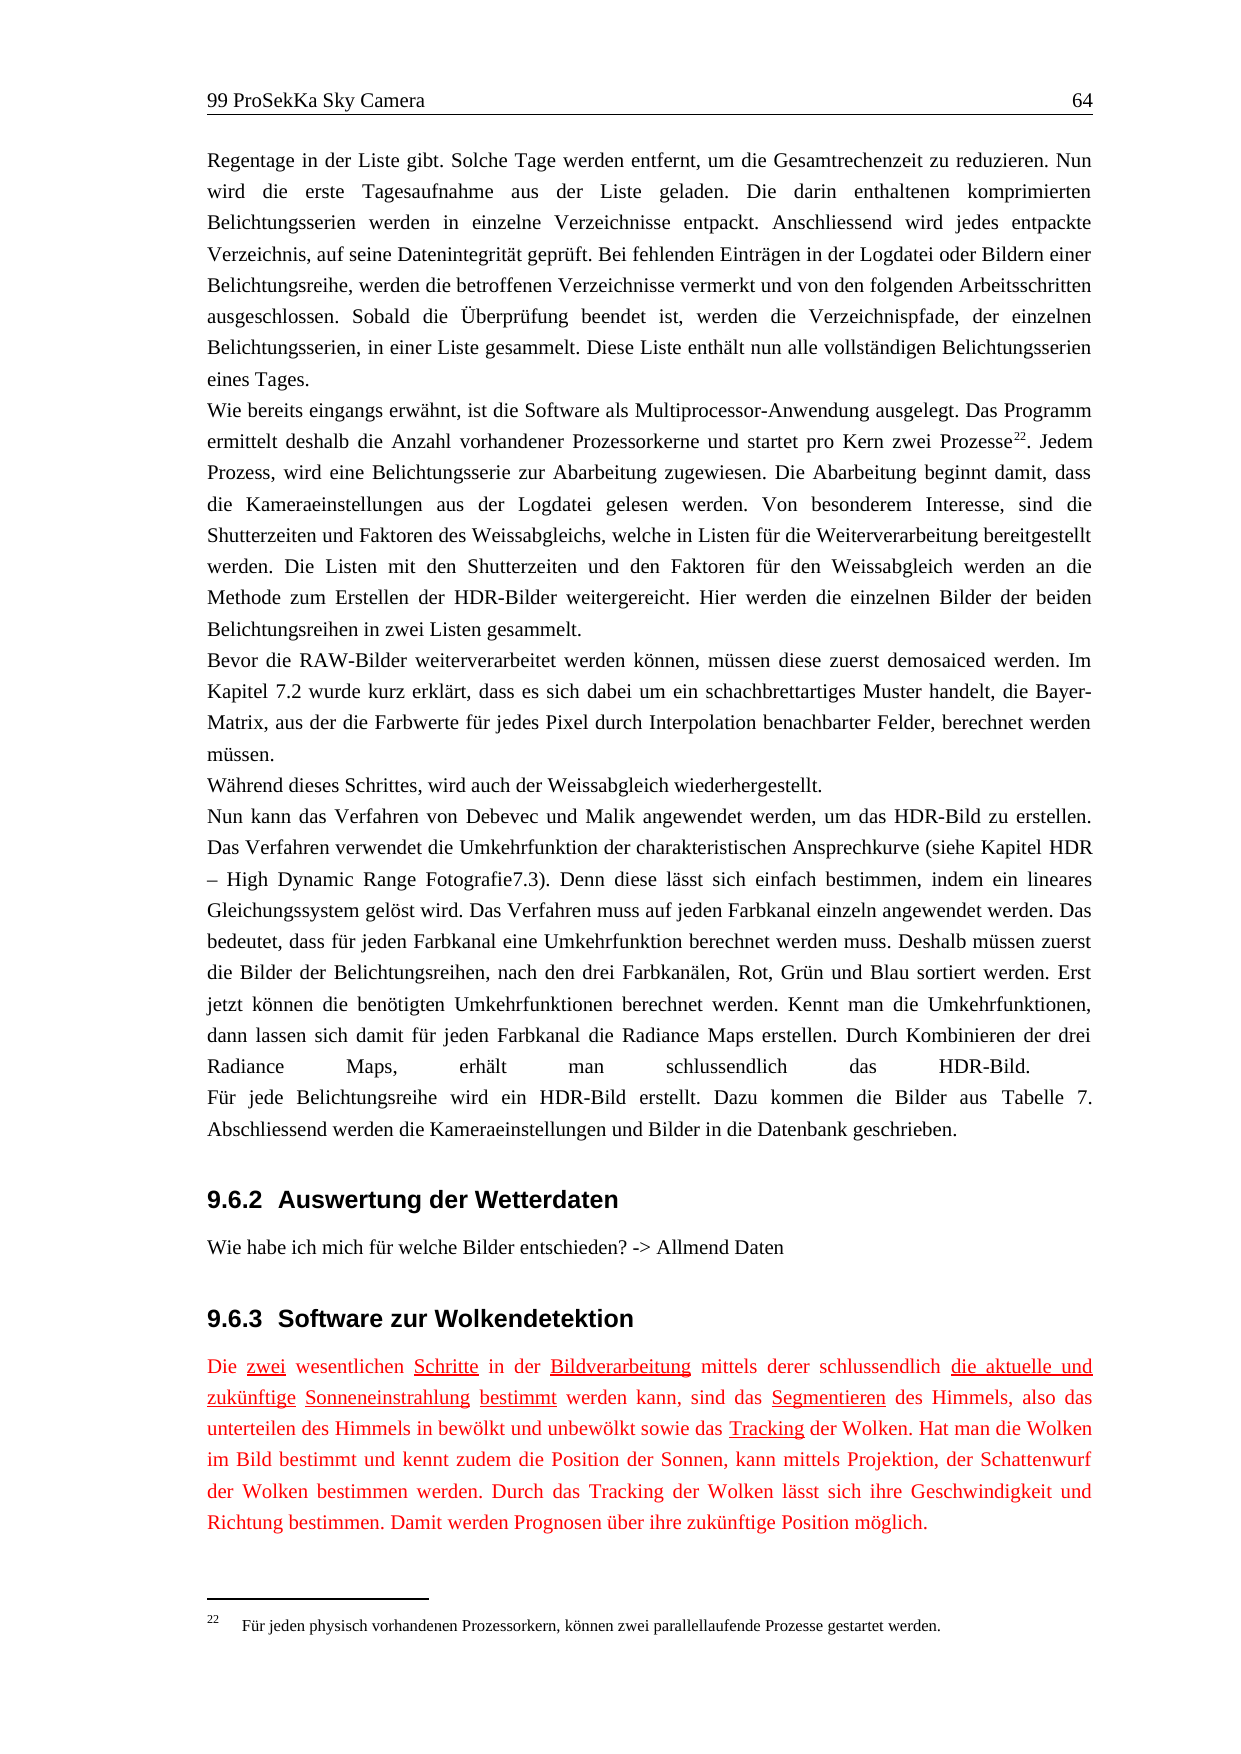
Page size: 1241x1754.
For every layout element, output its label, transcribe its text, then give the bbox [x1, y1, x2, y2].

text Die zwei wesentlichen Schritte in der Bildverarbeitung mittels derer schlussendlich die aktuelle und zukünftige Sonneneinstrahlung bestimmt werden kann, sind das Segmentieren des Himmels, also das unterteilen des Himmels in bewölkt und unbewölkt sowie das Tracking der Wolken. Hat man die Wolken im Bild bestimmt und kennt zudem die Position der Sonnen, kann mittels Projektion, der Schattenwurf der Wolken bestimmen werden. Durch das Tracking der Wolken lässt sich ihre Geschwindigkeit und Richtung bestimmen. Damit werden Prognosen über ihre zukünftige Position möglich. [207, 1353, 1093, 1534]
subtitle Auswertung der Wetterdaten [207, 1185, 1093, 1214]
subtitle Software zur Wolkendetektion [207, 1304, 1093, 1332]
text Während dieses Schrittes, wird auch der Weissabgleich wiederhergestellt. [207, 773, 1093, 797]
text Nun kann das Verfahren von Debevec und Malik angewendet werden, um das HDR-Bild zu erstellen. Das Verfahren verwendet die Umkehrfunktion der charakteristischen Ansprechkurve (siehe Kapitel 7.3). Denn diese lässt sich einfach bestimmen, indem ein lineares Gleichungssystem gelöst wird. Das Verfahren muss auf jeden Farbkanal einzeln angewendet werden. Das bedeutet, dass für jeden Farbkanal eine Umkehrfunktion berechnet werden muss. Deshalb müssen zuerst die Bilder der Belichtungsreihen, nach den drei Farbkanälen, Rot, Grün und Blau sortiert werden. Erst jetzt können die benötigten Umkehrfunktionen berechnet werden. Kennt man die Umkehrfunktionen, dann lassen sich damit für jeden Farbkanal die Radiance Maps erstellen. Durch Kombinieren der drei Radiance Maps, erhält man schlussendlich das HDR-Bild. Für jede Belichtungsreihe wird ein HDR-Bild erstellt. Dazu kommen die Bilder aus Tabelle 7. Abschliessend werden die Kameraeinstellungen und Bilder in die Datenbank geschrieben. [207, 804, 1093, 1141]
text Bevor die RAW-Bilder weiterverarbeitet werden können, müssen diese zuerst demosaiced werden. Im Kapitel 7.2 wurde kurz erklärt, dass es sich dabei um ein schachbrettartiges Muster handelt, die Bayer-Matrix, aus der die Farbwerte für jedes Pixel durch Interpolation benachbarter Felder, berechnet werden müssen. [207, 648, 1093, 766]
text Wie bereits eingangs erwähnt, ist die Software als Multiprocessor-Anwendung ausgelegt. Das Programm ermittelt deshalb die Anzahl vorhandener Prozessorkerne und startet pro Kern zwei Prozesse. Jedem Prozess, wird eine Belichtungsserie zur Abarbeitung zugewiesen. Die Abarbeitung beginnt damit, dass die Kameraeinstellungen aus der Logdatei gelesen werden. Von besonderem Interesse, sind die Shutterzeiten und Faktoren des Weissabgleichs, welche in Listen für die Weiterverarbeitung bereitgestellt werden. Die Listen mit den Shutterzeiten und den Faktoren für den Weissabgleich werden an die Methode zum Erstellen der HDR-Bilder weitergereicht. Hier werden die einzelnen Bilder der beiden Belichtungsreihen in zwei Listen gesammelt. [207, 398, 1093, 641]
text Wie habe ich mich für welche Bilder entschieden? -> Allmend Daten [207, 1235, 1093, 1259]
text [207, 148, 1093, 391]
